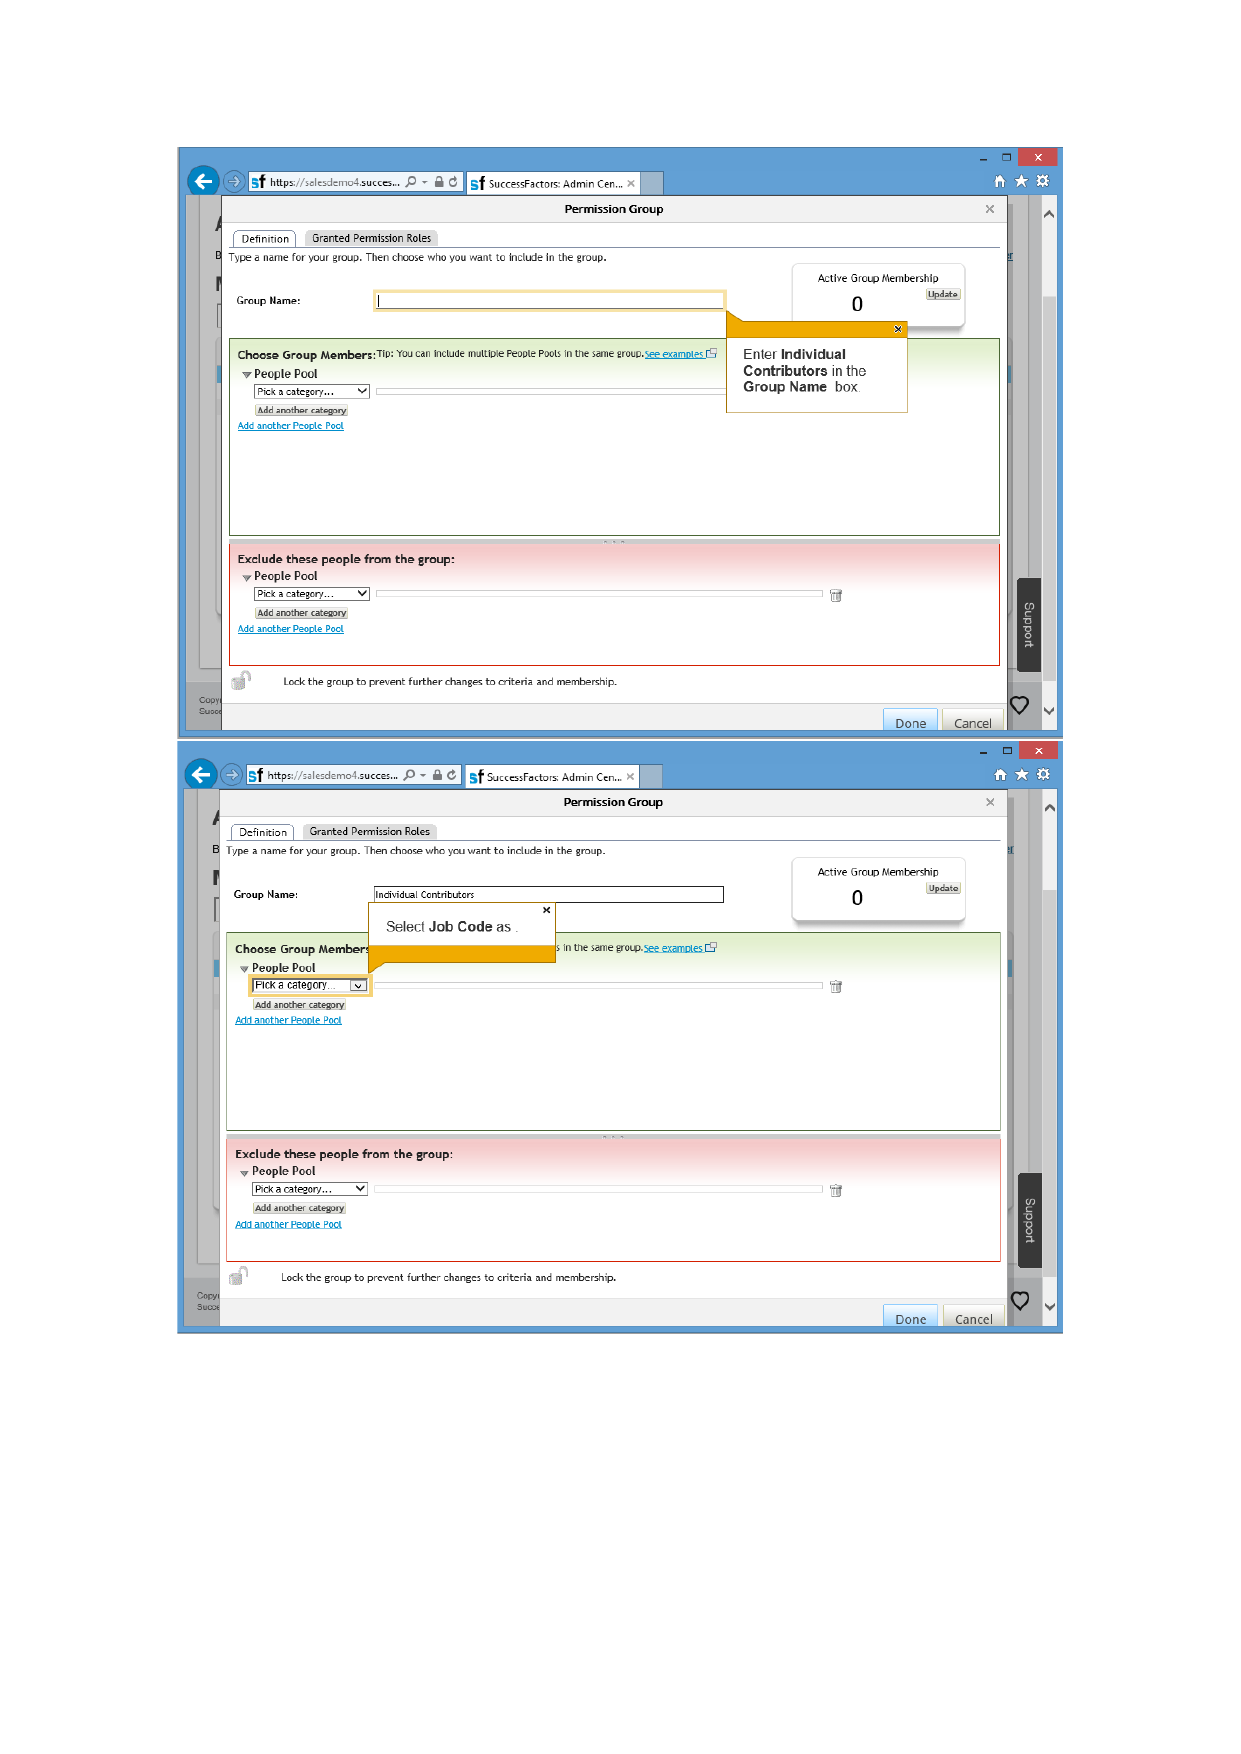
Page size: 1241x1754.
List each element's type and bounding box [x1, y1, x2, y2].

picture [177, 741, 1063, 1334]
picture [177, 147, 1063, 739]
